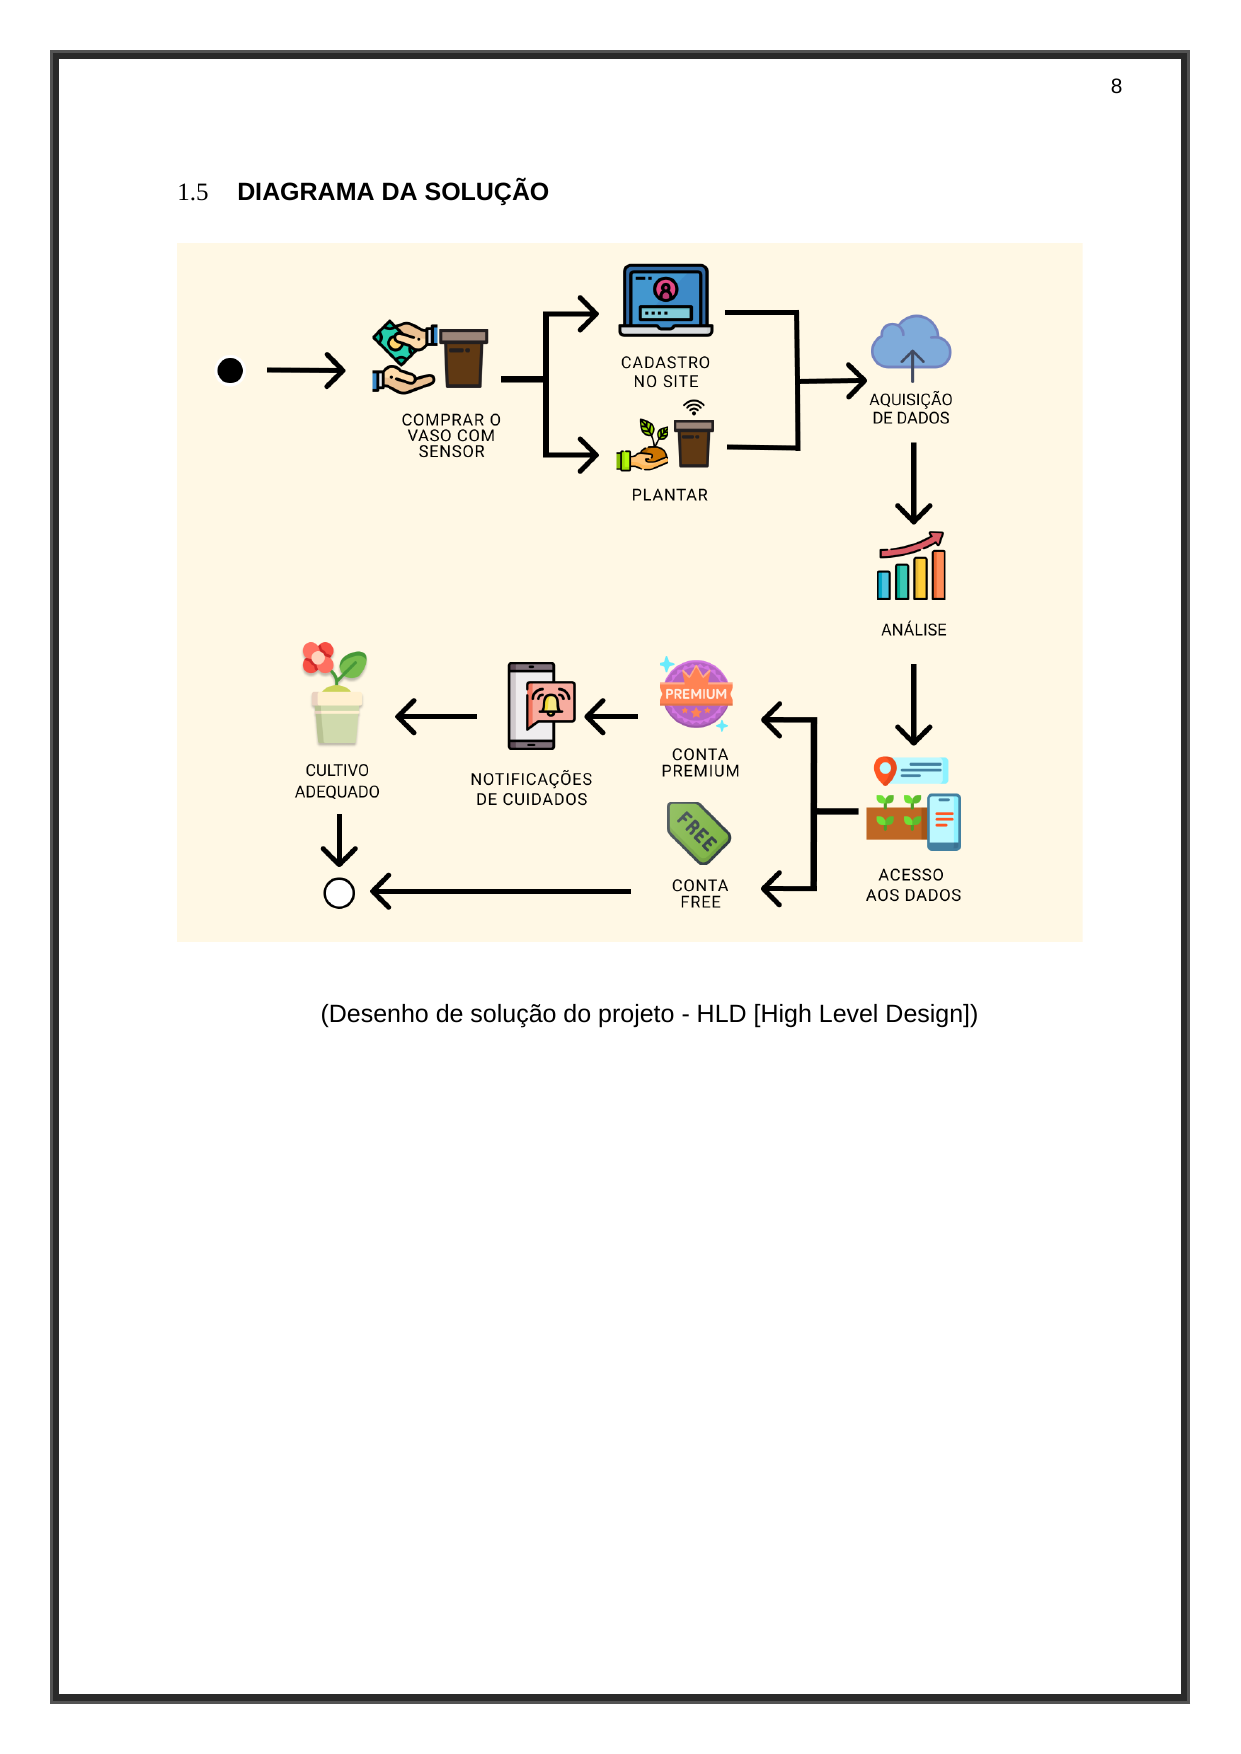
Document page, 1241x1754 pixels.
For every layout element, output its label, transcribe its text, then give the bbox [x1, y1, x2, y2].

subtitle diagrama da solução [177, 177, 1122, 206]
picture [177, 243, 1083, 942]
text (Desenho de solução do projeto - HLD [High Level Design]) [177, 999, 1122, 1028]
